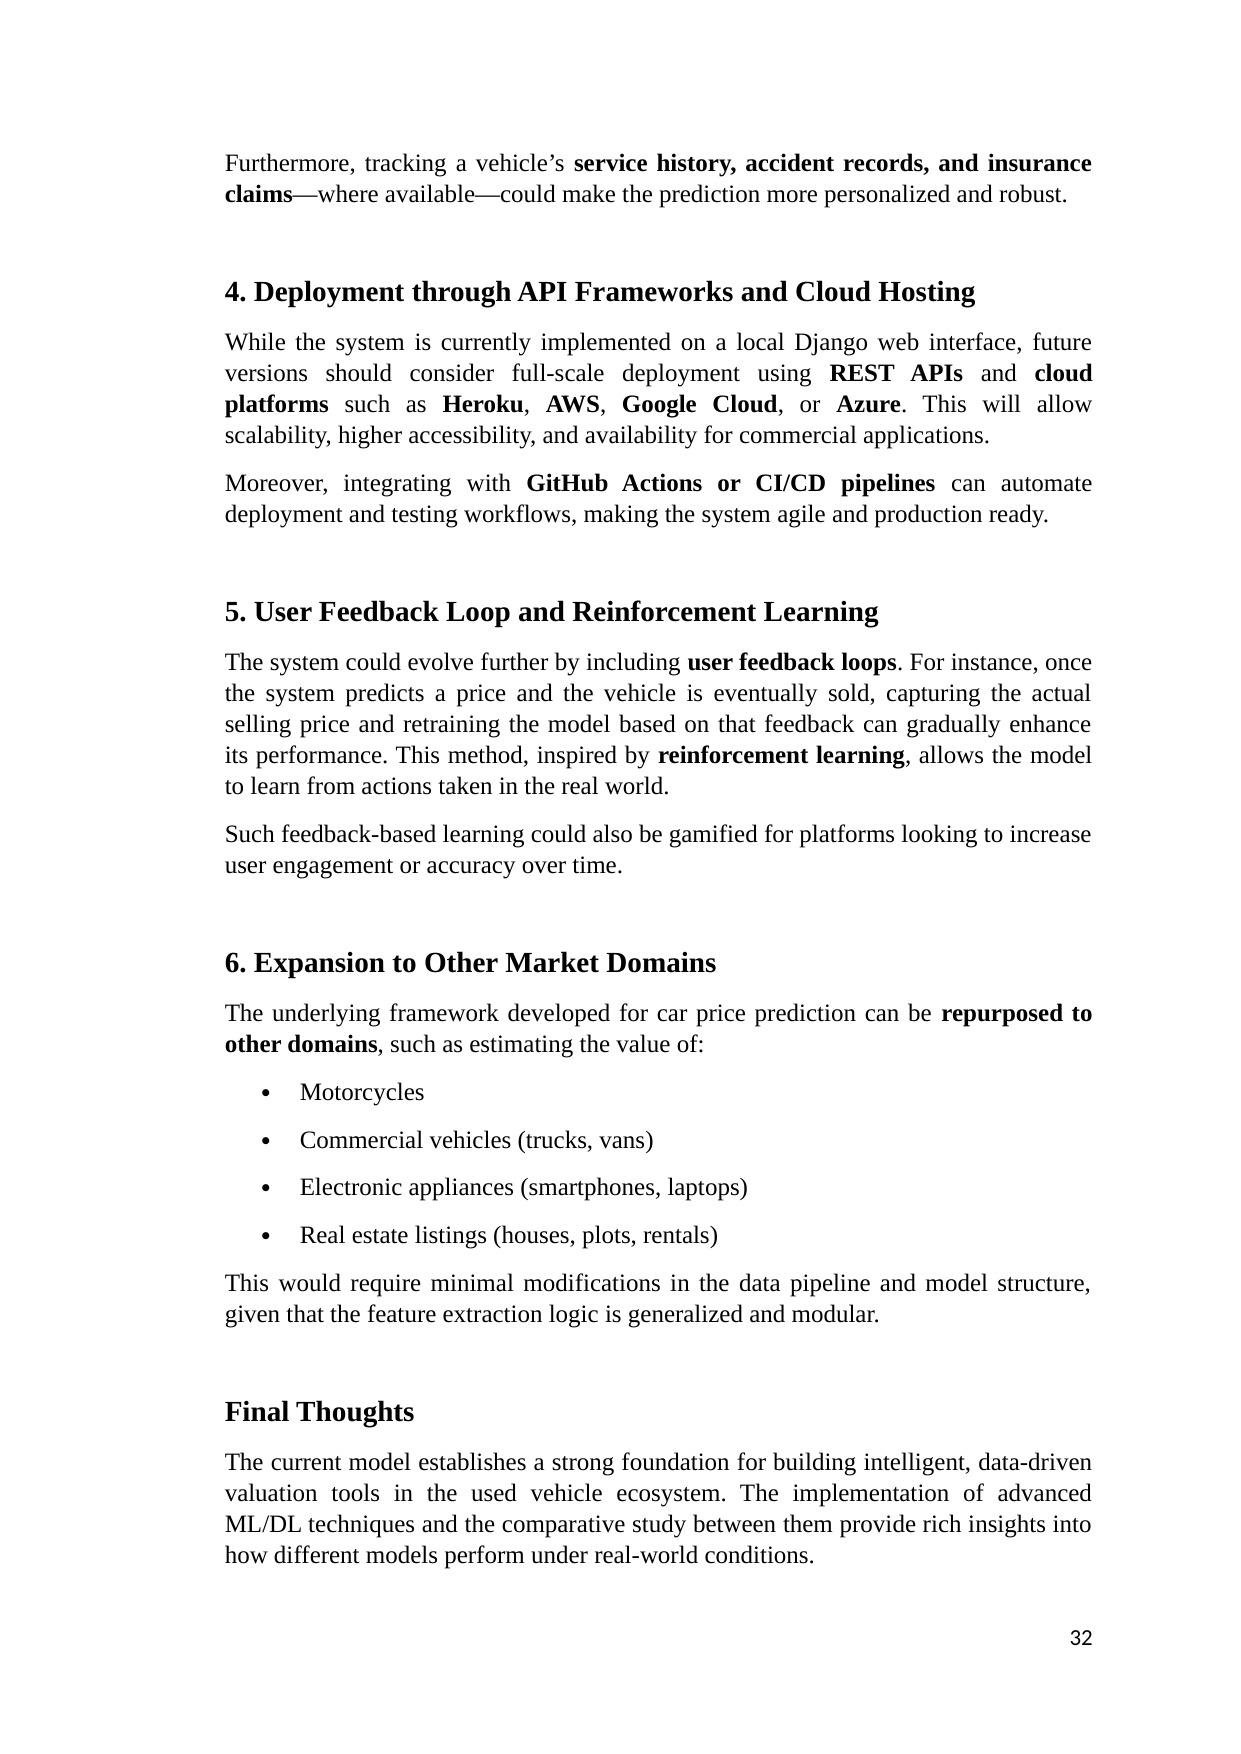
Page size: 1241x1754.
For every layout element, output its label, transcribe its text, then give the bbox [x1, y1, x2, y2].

text The underlying framework developed for car price prediction can be repurposed to other domains, such as estimating the value of: [224, 998, 1092, 1058]
text The current model establishes a strong foundation for building intelligent, data-driven valuation tools in the used vehicle ecosystem. The implementation of advanced ML/DL techniques and the comparative study between them provide rich insights into how different models perform under real-world conditions. [224, 1447, 1092, 1569]
list Commercial vehicles (trucks, vans) [262, 1125, 1092, 1153]
text Moreover, integrating with GitHub Actions or CI/CD pipelines can automate deployment and testing workflows, making the system agile and production ready. [224, 468, 1092, 528]
list Real estate listings (houses, plots, rentals) [262, 1220, 1092, 1249]
text 6. Expansion to Other Market Domains [224, 945, 1092, 979]
text The system could evolve further by including user feedback loops. For instance, once the system predicts a price and the vehicle is eventually sold, capturing the actual selling price and retraining the model based on that feedback can gradually enhance its performance. This method, inspired by reinforcement learning, allows the model to learn from actions taken in the real world. [224, 647, 1092, 800]
text While the system is currently implemented on a local Django web interface, future versions should consider full-scale deployment using REST APIs and cloud platforms such as Heroku, AWS, Google Cloud, or Azure. This will allow scalability, higher accessibility, and availability for commercial applications. [224, 327, 1092, 449]
text This would require minimal modifications in the data pipeline and model structure, given that the feature extraction logic is generalized and modular. [224, 1268, 1092, 1328]
text Furthermore, tracking a vehicle’s service history, accident records, and insurance claims—where available—could make the prediction more personalized and robust. [224, 148, 1092, 207]
text 5. User Feedback Loop and Reinforcement Learning [224, 594, 1092, 628]
text 4. Deployment through API Frameworks and Cloud Hosting [224, 274, 1092, 308]
text Such feedback-based learning could also be gamified for platforms looking to increase user engagement or accuracy over time. [224, 819, 1092, 879]
text Final Thoughts [224, 1394, 1092, 1428]
list Electronic appliances (smartphones, laptops) [262, 1172, 1092, 1201]
list Motorcycles [262, 1077, 1092, 1106]
